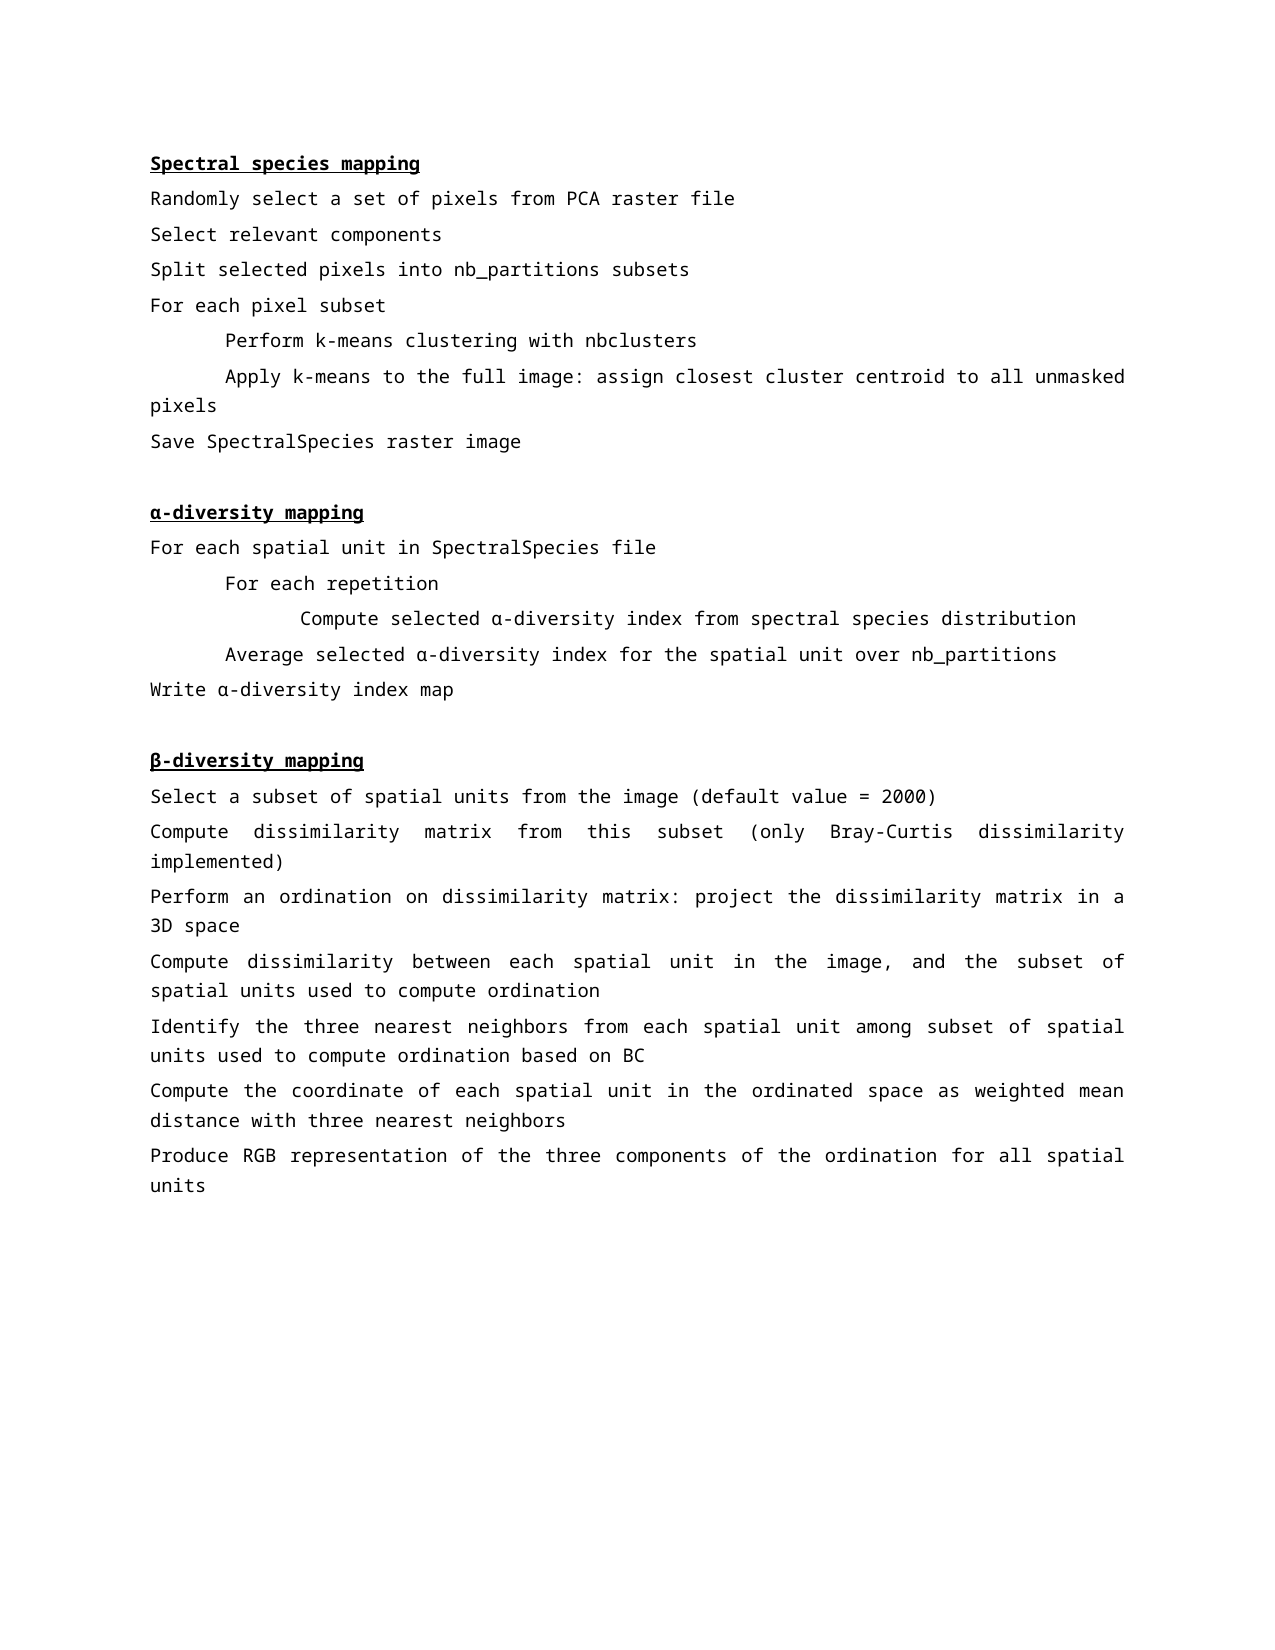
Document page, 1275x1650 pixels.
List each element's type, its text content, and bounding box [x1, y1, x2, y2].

text Save SpectralSpecies raster image [150, 428, 1125, 453]
text Perform k-means clustering with nbclusters [150, 328, 1125, 353]
text Apply k-means to the full image: assign closest cluster centroid to all unmasked pixels [150, 363, 1125, 418]
text Write α-diversity index map [150, 677, 1125, 702]
text Randomly select a set of pixels from PCA raster file [150, 186, 1125, 211]
text Compute the coordinate of each spatial unit in the ordinated space as weighted mean distance with three nearest neighbors [150, 1078, 1125, 1133]
text Select a subset of spatial units from the image (default value = 2000) [150, 783, 1125, 809]
text α-diversity mapping [150, 499, 1125, 524]
text Produce RGB representation of the three components of the ordination for all spatial units [150, 1143, 1125, 1197]
text Identify the three nearest neighbors from each spatial unit among subset of spatial units used to compute ordination based on BC [150, 1013, 1125, 1068]
text Perform an ordination on dissimilarity matrix: project the dissimilarity matrix in a 3D space [150, 883, 1125, 938]
text Compute dissimilarity between each spatial unit in the image, and the subset of spatial units used to compute ordination [150, 948, 1125, 1003]
text β-diversity mapping [150, 748, 1125, 773]
text Average selected α-diversity index for the spatial unit over nb_partitions [150, 641, 1125, 667]
text Select relevant components [150, 221, 1125, 247]
text Split selected pixels into nb_partitions subsets [150, 257, 1125, 282]
text For each spatial unit in SpectralSpecies file [150, 534, 1125, 560]
text Spectral species mapping [150, 150, 1125, 176]
text Compute selected α-diversity index from spectral species distribution [225, 606, 1125, 631]
text For each repetition [150, 570, 1125, 596]
text Compute dissimilarity matrix from this subset (only Bray-Curtis dissimilarity implemented) [150, 819, 1125, 873]
text For each pixel subset [150, 292, 1125, 318]
